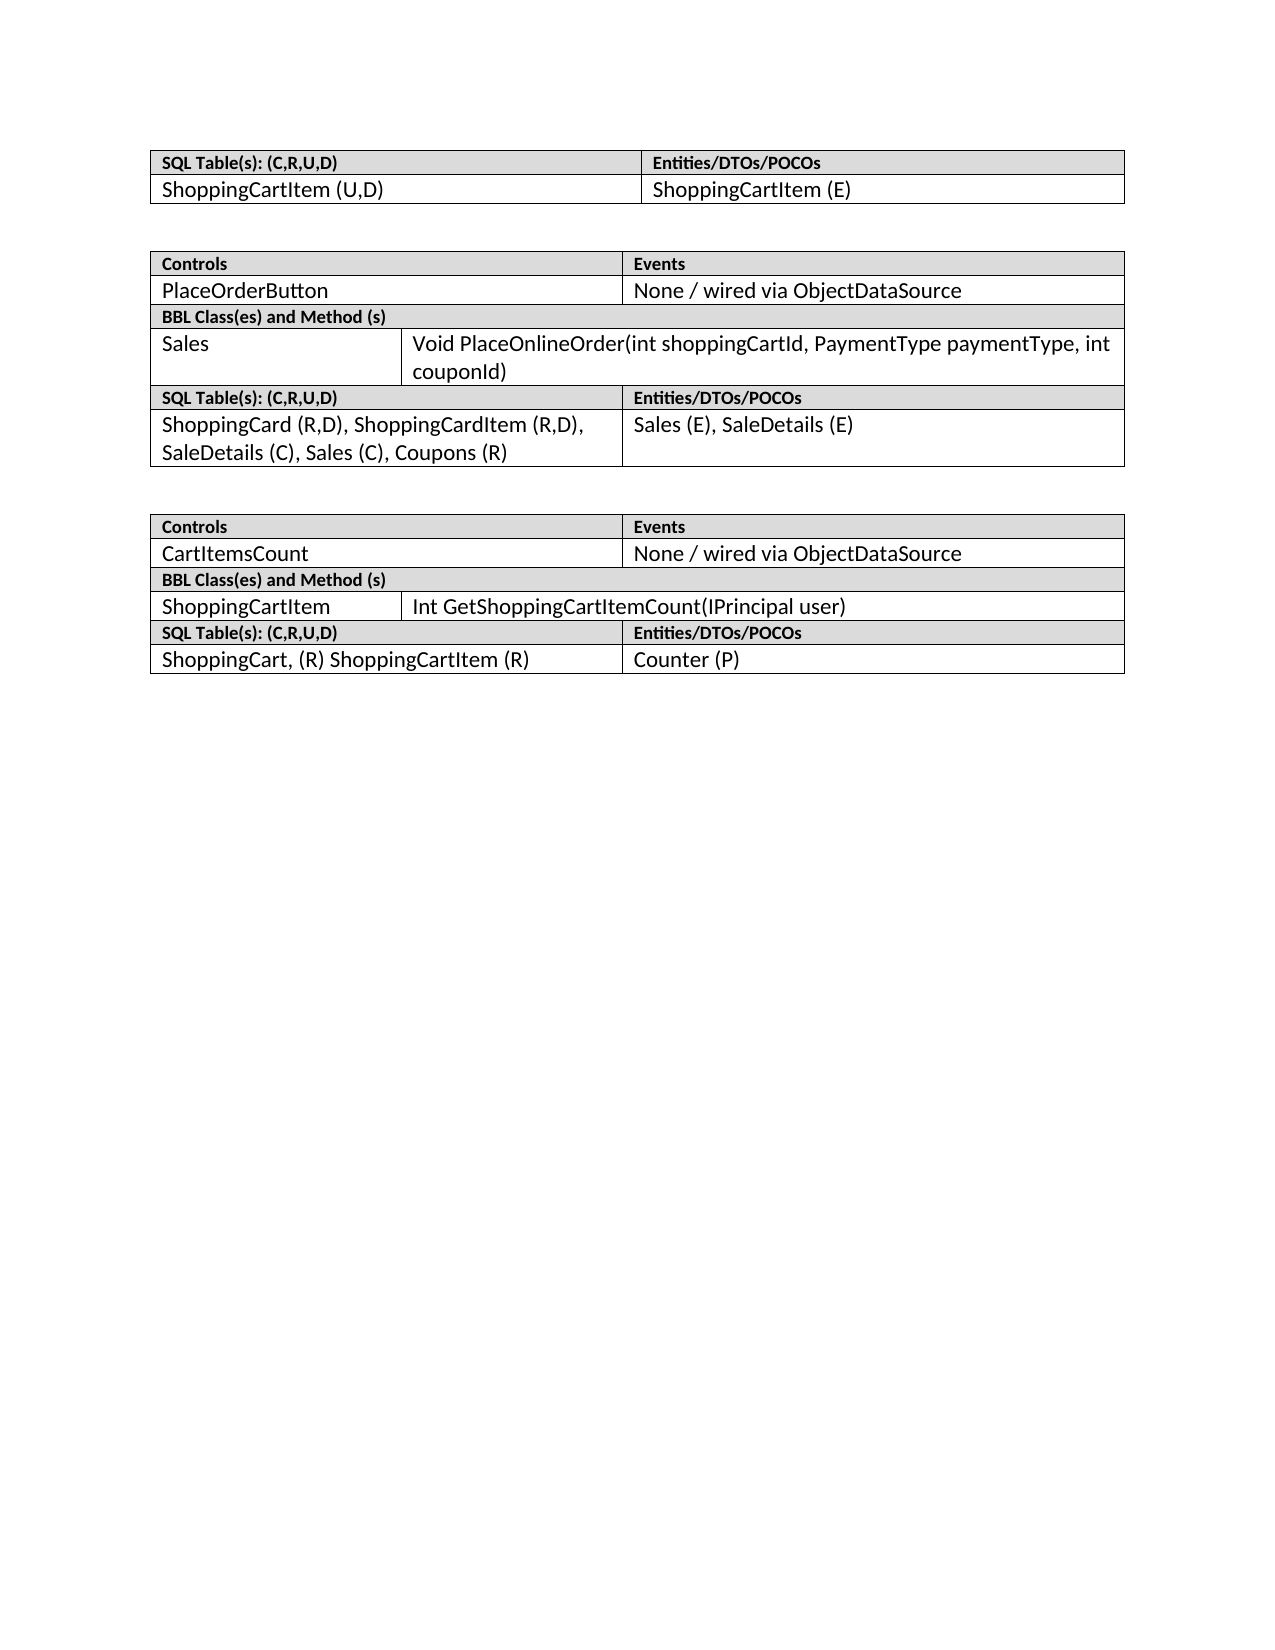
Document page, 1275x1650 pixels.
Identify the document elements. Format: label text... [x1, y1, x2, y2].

table_cell ShoppingCard (R,D), ShoppingCardItem (R,D), SaleDetails (C), Sales (C), Coupons (R) [151, 410, 622, 466]
table_cell CartItemsCount [151, 539, 622, 567]
table_cell SQL Table(s): (C,R,U,D) [151, 151, 641, 174]
table_cell BBL Class(es) and Method (s) [151, 568, 1124, 591]
table_cell ShoppingCartItem [151, 592, 401, 620]
table_cell Counter (P) [623, 645, 1124, 673]
table_cell None / wired via ObjectDataSource [623, 276, 1124, 304]
table_cell Void PlaceOnlineOrder(int shoppingCartId, PaymentType paymentType, int couponId) [402, 329, 1124, 385]
table_cell SQL Table(s): (C,R,U,D) [151, 621, 622, 644]
table_cell Sales [151, 329, 401, 385]
table_cell BBL Class(es) and Method (s) [151, 305, 1124, 328]
table_cell PlaceOrderButton [151, 276, 622, 304]
table_header Events [623, 252, 1124, 275]
table_cell Entities/DTOs/POCOs [642, 151, 1124, 174]
table_cell Sales (E), SaleDetails (E) [623, 410, 1124, 466]
table_cell Entities/DTOs/POCOs [623, 621, 1124, 644]
table_header Controls [151, 252, 622, 275]
table_header Events [623, 515, 1124, 538]
table_cell SQL Table(s): (C,R,U,D) [151, 386, 622, 409]
table_cell Entities/DTOs/POCOs [623, 386, 1124, 409]
table_header Controls [151, 515, 622, 538]
table_cell ShoppingCartItem (E) [642, 175, 1124, 203]
table_cell ShoppingCart, (R) ShoppingCartItem (R) [151, 645, 622, 673]
table_cell ShoppingCartItem (U,D) [151, 175, 641, 203]
table_cell None / wired via ObjectDataSource [623, 539, 1124, 567]
table_cell Int GetShoppingCartItemCount(IPrincipal user) [402, 592, 1124, 620]
